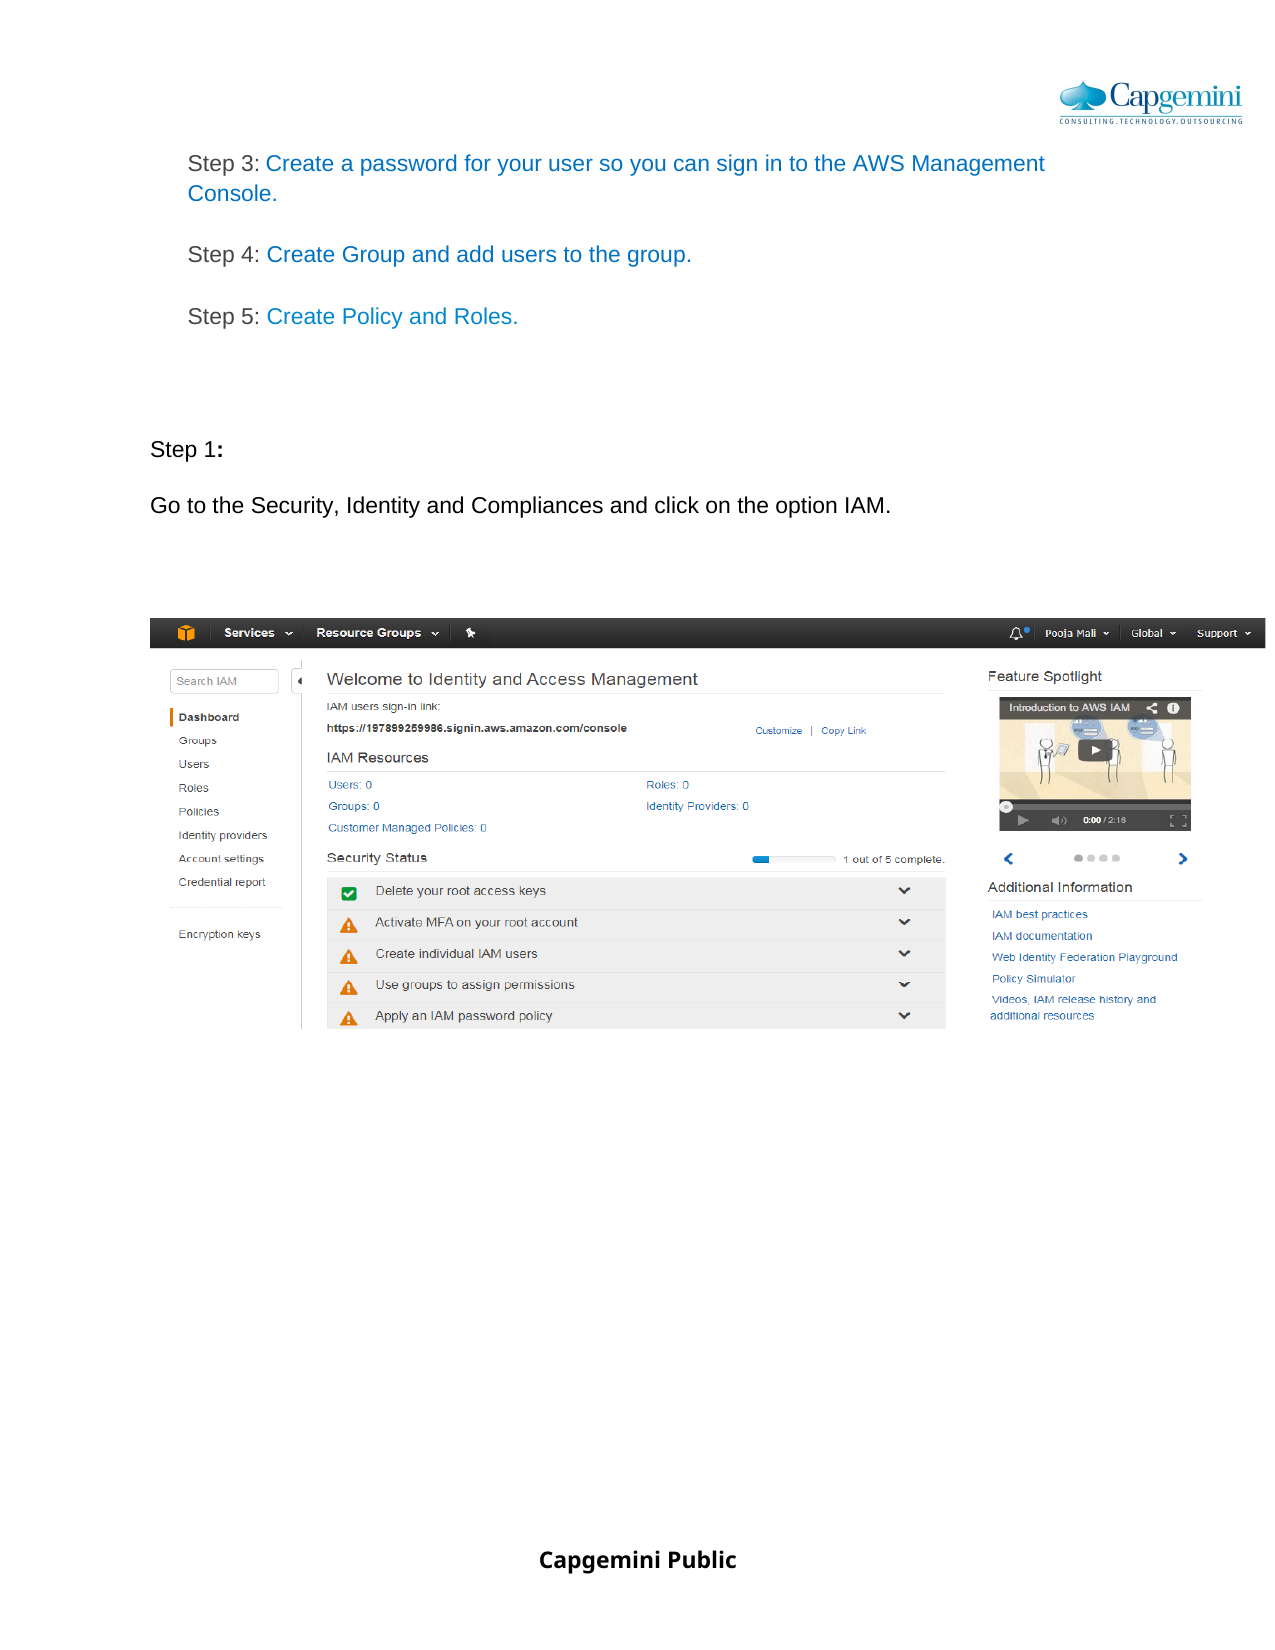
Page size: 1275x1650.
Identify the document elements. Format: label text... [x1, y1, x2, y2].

picture [1053, 76, 1244, 127]
text Step 5: Create Policy and Roles. [187, 292, 1125, 329]
text Go to the Security, Identity and Compliances and click on the option IAM. [150, 492, 1125, 518]
picture [150, 542, 1266, 1029]
list Step 4: Create Group and add users to the group. [187, 241, 1125, 267]
text Step 1: [150, 425, 1125, 462]
list Step 3: Create a password for your user so you can sign in to the AWS Management Console. [187, 150, 1125, 207]
